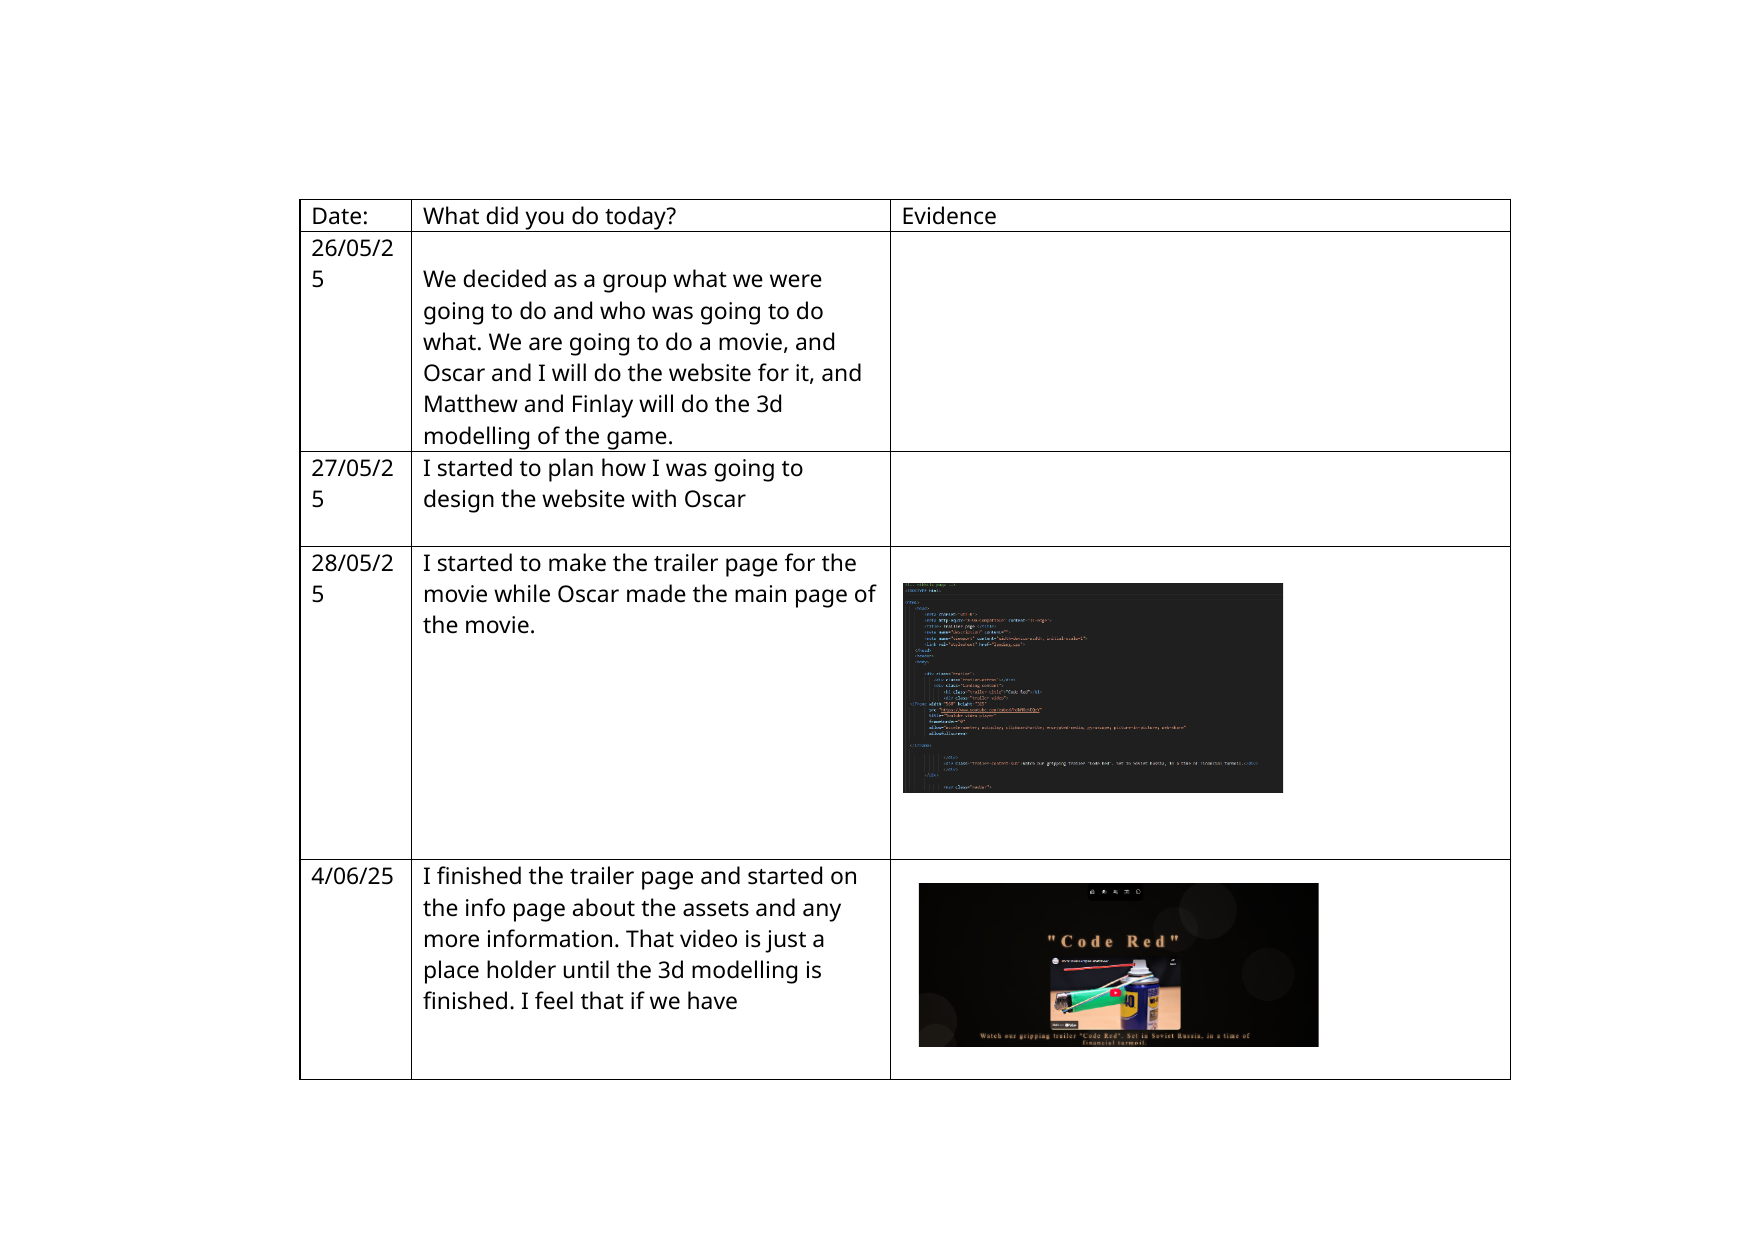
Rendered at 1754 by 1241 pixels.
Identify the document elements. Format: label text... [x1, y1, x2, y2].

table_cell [412, 860, 890, 1079]
table_cell 28/05/25 [301, 547, 411, 859]
table_header What did you do today? [412, 200, 890, 231]
table_cell [891, 547, 1510, 859]
table_header Evidence [891, 200, 1510, 231]
picture [903, 583, 1284, 793]
table_cell [891, 860, 1510, 1079]
table_cell I started to make the trailer page for the movie while Oscar made the main page of the movie. [412, 547, 890, 859]
table_header Date: [301, 200, 411, 231]
table_cell 27/05/25 [301, 452, 411, 546]
table_cell [891, 452, 1510, 546]
table_cell I started to plan how I was going to design the website with Oscar [412, 452, 890, 546]
table_cell We decided as a group what we were going to do and who was going to do what. We are going to do a movie, and Oscar and I will do the website for it, and Matthew and Finlay will do the 3d modelling of the game. [412, 232, 890, 451]
table_cell 4/06/25 [301, 860, 411, 1079]
table_cell 26/05/25 [301, 232, 411, 451]
picture [918, 883, 1319, 1047]
table_cell [891, 232, 1510, 451]
